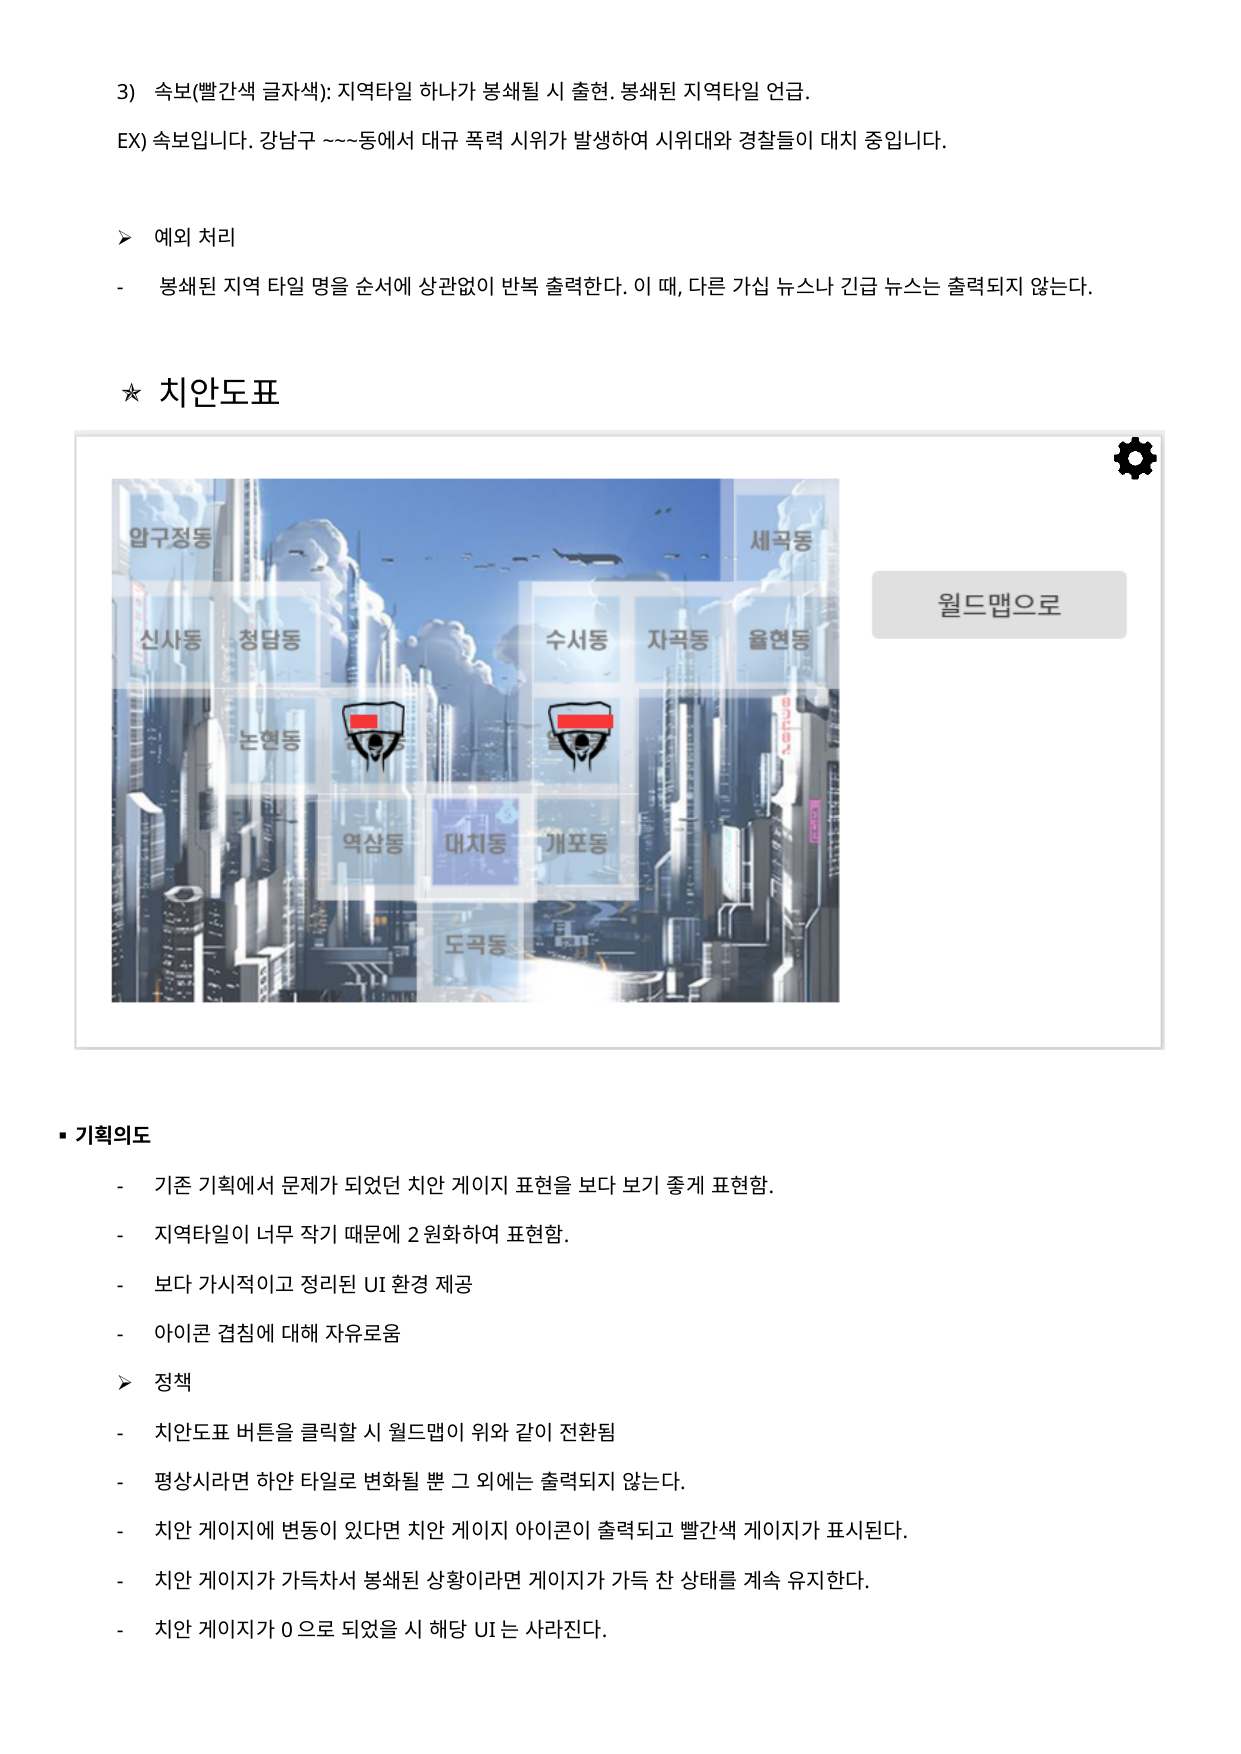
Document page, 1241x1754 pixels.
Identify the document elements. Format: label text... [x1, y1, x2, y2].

list 치안 게이지가 0으로 되었을 시 해당 UI는 사라진다. [117, 1613, 1165, 1644]
list 아이콘 겹침에 대해 자유로움 [117, 1317, 1165, 1347]
list 봉쇄된 지역 타일 명을 순서에 상관없이 반복 출력한다. 이 때, 다른 가십 뉴스나 긴급 뉴스는 출력되지 않는다. [117, 270, 1165, 301]
text EX) 속보입니다. 강남구 ~~~동에서 대규 폭력 시위가 발생하여 시위대와 경찰들이 대치 중입니다. [117, 124, 1165, 155]
list 속보(빨간색 글자색): 지역타일 하나가 봉쇄될 시 출현. 봉쇄된 지역타일 언급. [117, 75, 1165, 105]
list 보다 가시적이고 정리된 UI 환경 제공 [117, 1268, 1165, 1298]
list 평상시라면 하얀 타일로 변화될 뿐 그 외에는 출력되지 않는다. [117, 1465, 1165, 1496]
list 치안 게이지에 변동이 있다면 치안 게이지 아이콘이 출력되고 빨간색 게이지가 표시된다. [117, 1514, 1165, 1545]
list 지역타일이 너무 작기 때문에 2원화하여 표현함. [117, 1218, 1165, 1249]
list 치안도표 버튼을 클릭할 시 월드맵이 위와 같이 전환됨 [117, 1416, 1165, 1446]
list 정책 [117, 1367, 1165, 1397]
text 기획의도 [58, 1120, 1165, 1150]
list 예외 처리 [117, 221, 1165, 251]
list 치안 게이지가 가득차서 봉쇄된 상황이라면 게이지가 가득 찬 상태를 계속 유지한다. [117, 1564, 1165, 1594]
list 기존 기획에서 문제가 되었던 치안 게이지 표현을 보다 보기 좋게 표현함. [117, 1169, 1165, 1199]
picture [74, 430, 1165, 1050]
text 치안도표 [117, 367, 1165, 415]
